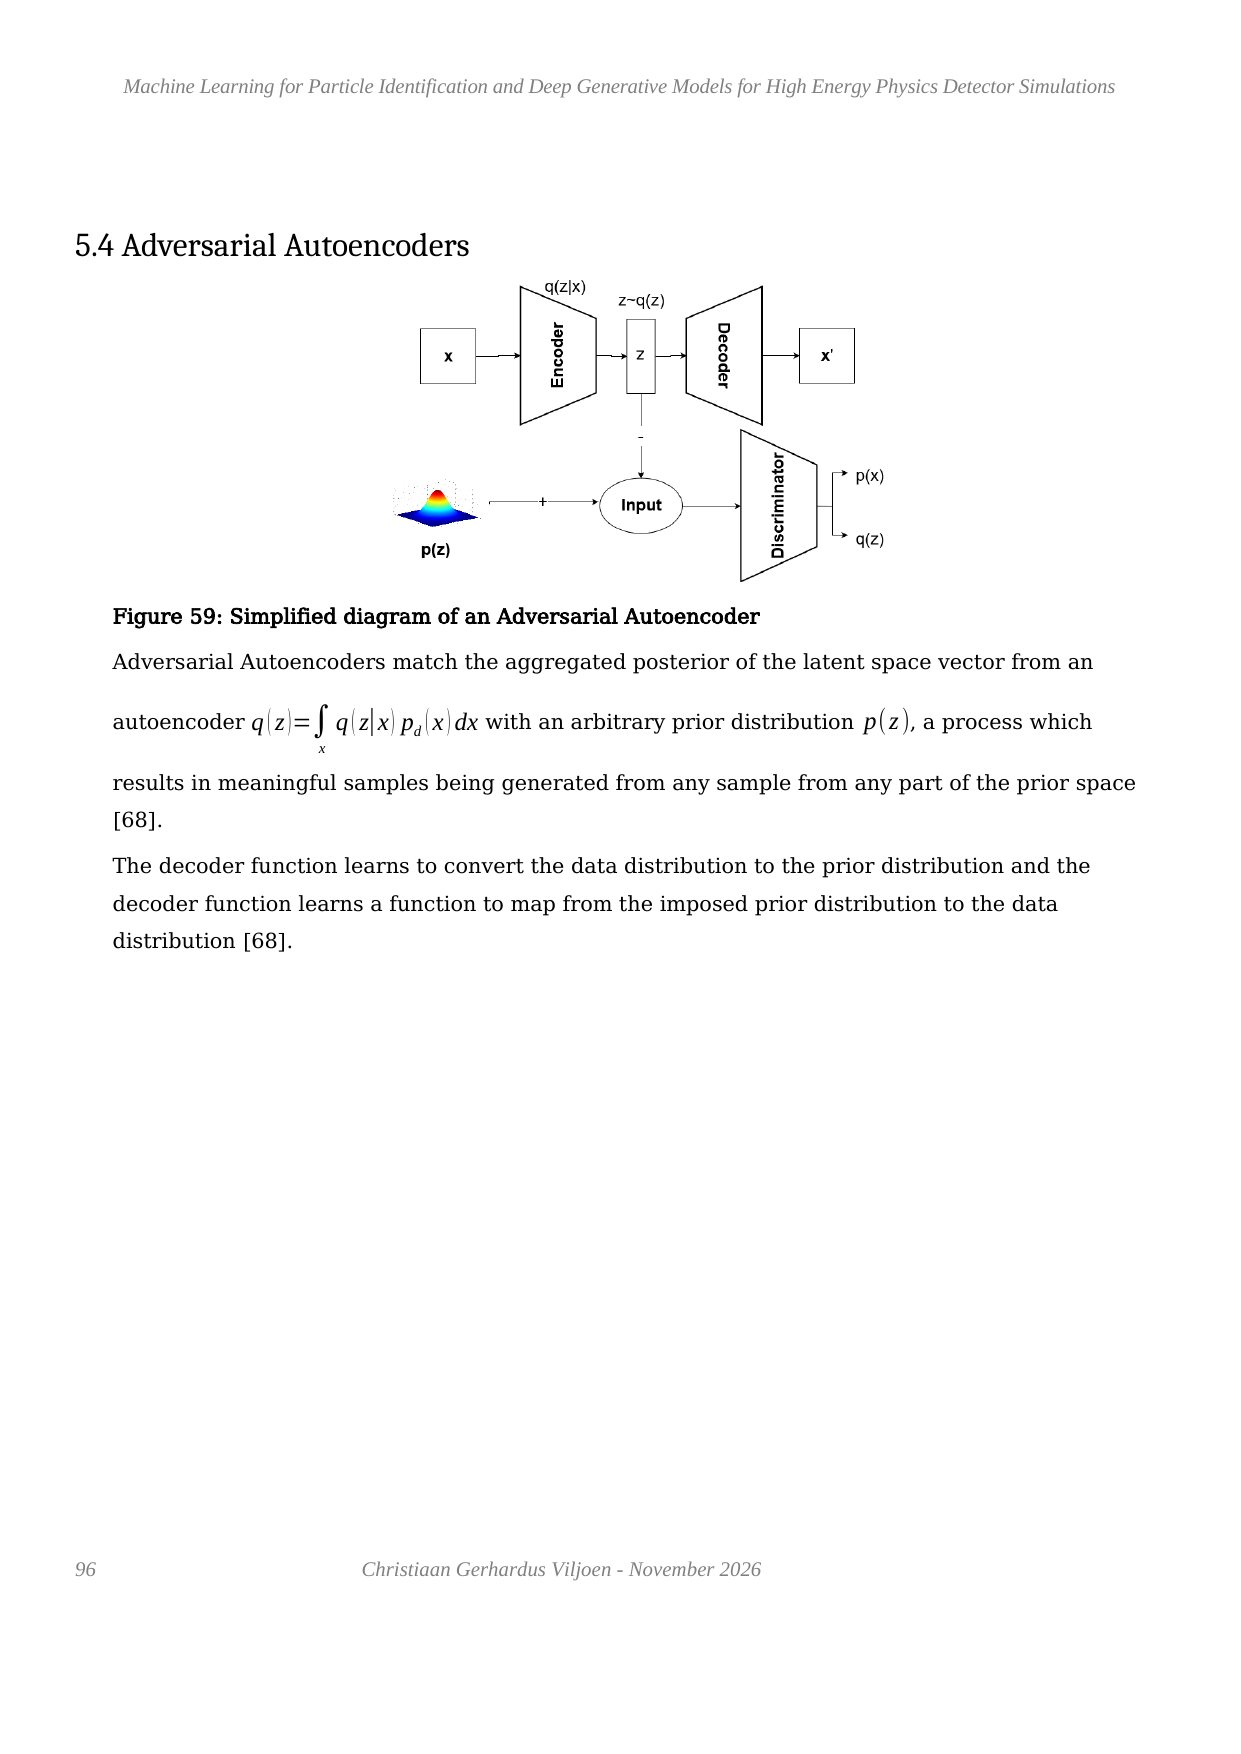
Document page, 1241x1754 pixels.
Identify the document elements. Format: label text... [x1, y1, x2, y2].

text Figure 59: Simplified diagram of an Adversarial Autoencoder [112, 603, 1165, 628]
subtitle Adversarial Autoencoders [75, 227, 1165, 265]
text The decoder function learns to convert the data distribution to the prior distribution and the decoder function learns a function to map from the imposed prior distribution to the data distribution . [112, 853, 1165, 953]
picture [382, 277, 896, 582]
text Adversarial Autoencoders match the aggregated posterior of the latent space vector from an autoencoder with an arbitrary prior distribution , a process which results in meaningful samples being generated from any sample from any part of the prior space . [112, 649, 1165, 832]
